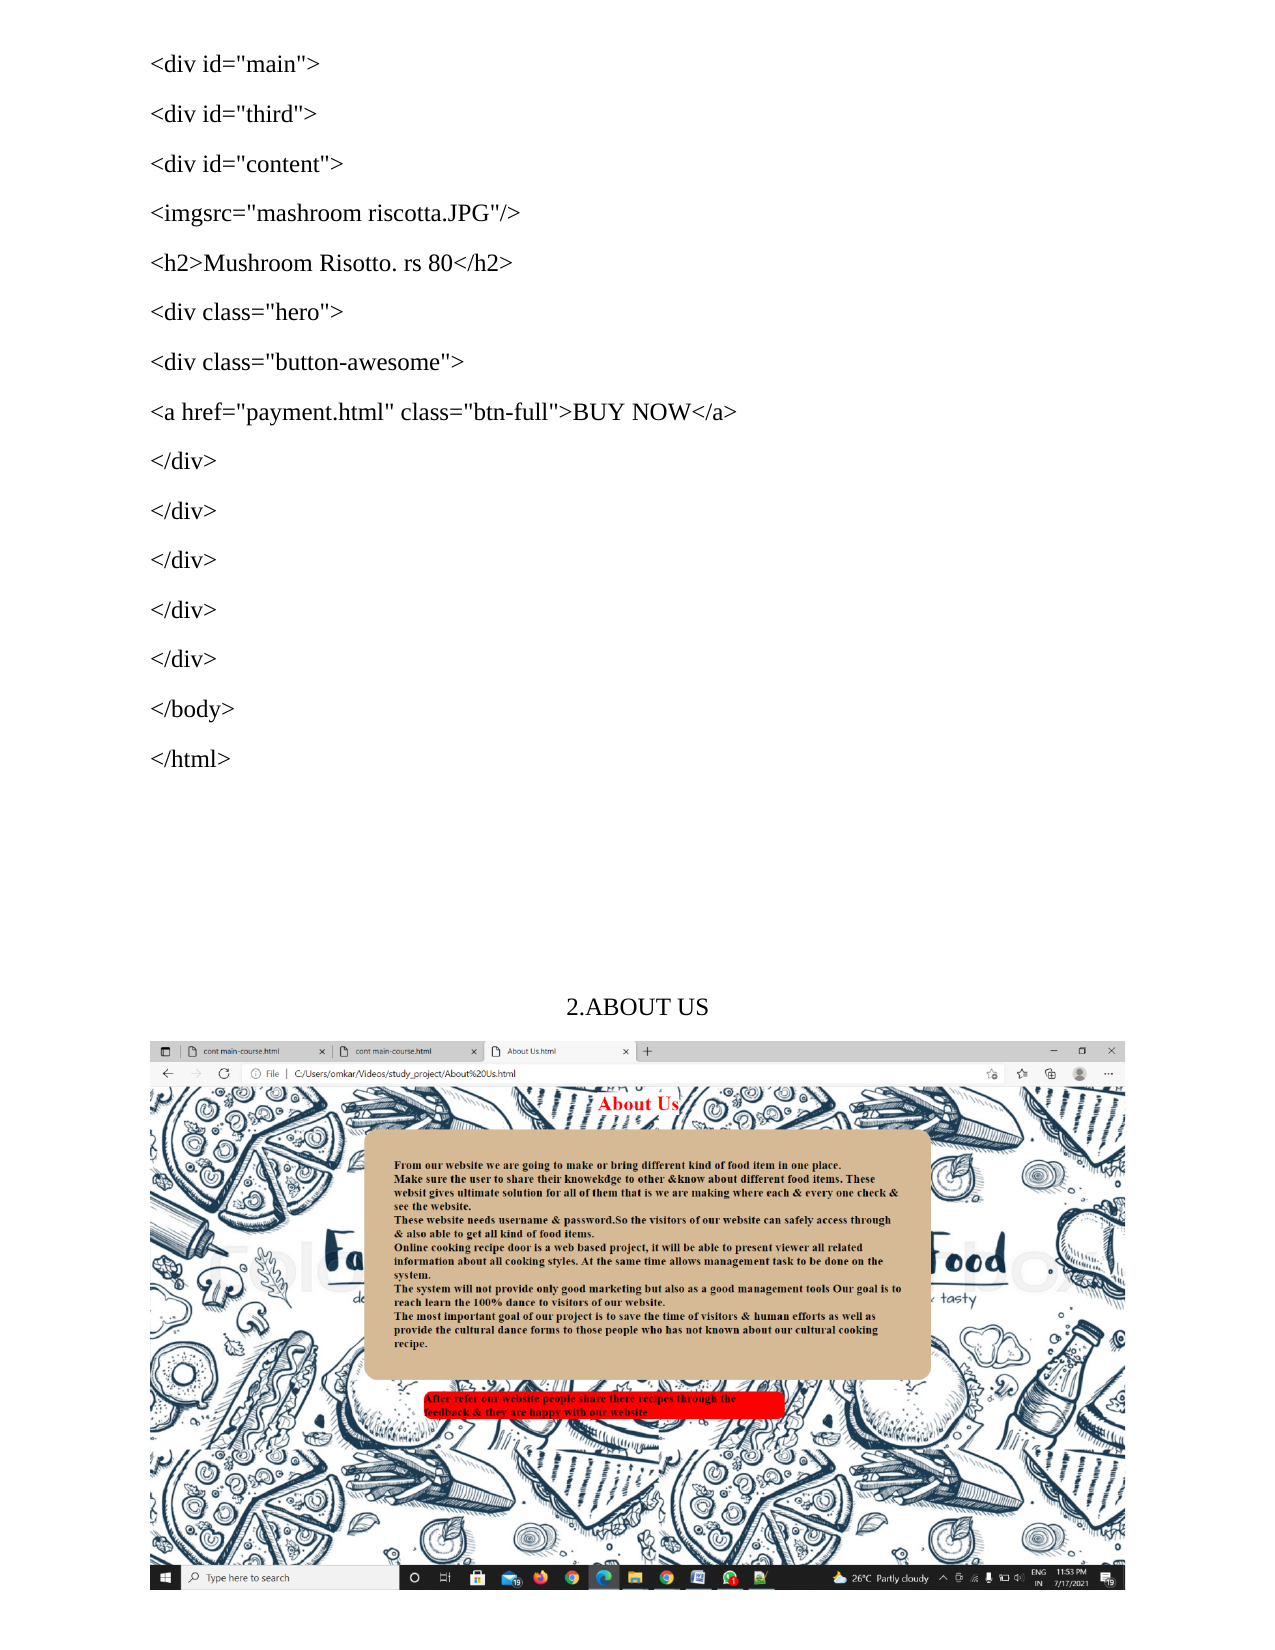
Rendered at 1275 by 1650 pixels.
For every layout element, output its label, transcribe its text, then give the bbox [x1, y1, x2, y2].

text <div class="button-awesome"> [150, 347, 1125, 376]
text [150, 397, 1125, 425]
text <h2>Mushroom Risotto. rs 80</h2> [150, 248, 1125, 277]
text </div> [150, 545, 1125, 574]
text </div> [150, 446, 1125, 475]
text <div id="content"> [150, 149, 1125, 177]
text <imgsrc="mashroom riscotta.JPG"/> [150, 198, 1125, 227]
text 2.ABOUT US [150, 992, 1125, 1020]
text </div> [150, 496, 1125, 524]
text <div class="hero"> [150, 297, 1125, 326]
text <div id="main"> [150, 49, 1125, 78]
text </html> [150, 744, 1125, 772]
picture [150, 1041, 1125, 1590]
text </div> [150, 644, 1125, 673]
text </body> [150, 694, 1125, 723]
text <div id="third"> [150, 99, 1125, 128]
text </div> [150, 595, 1125, 624]
